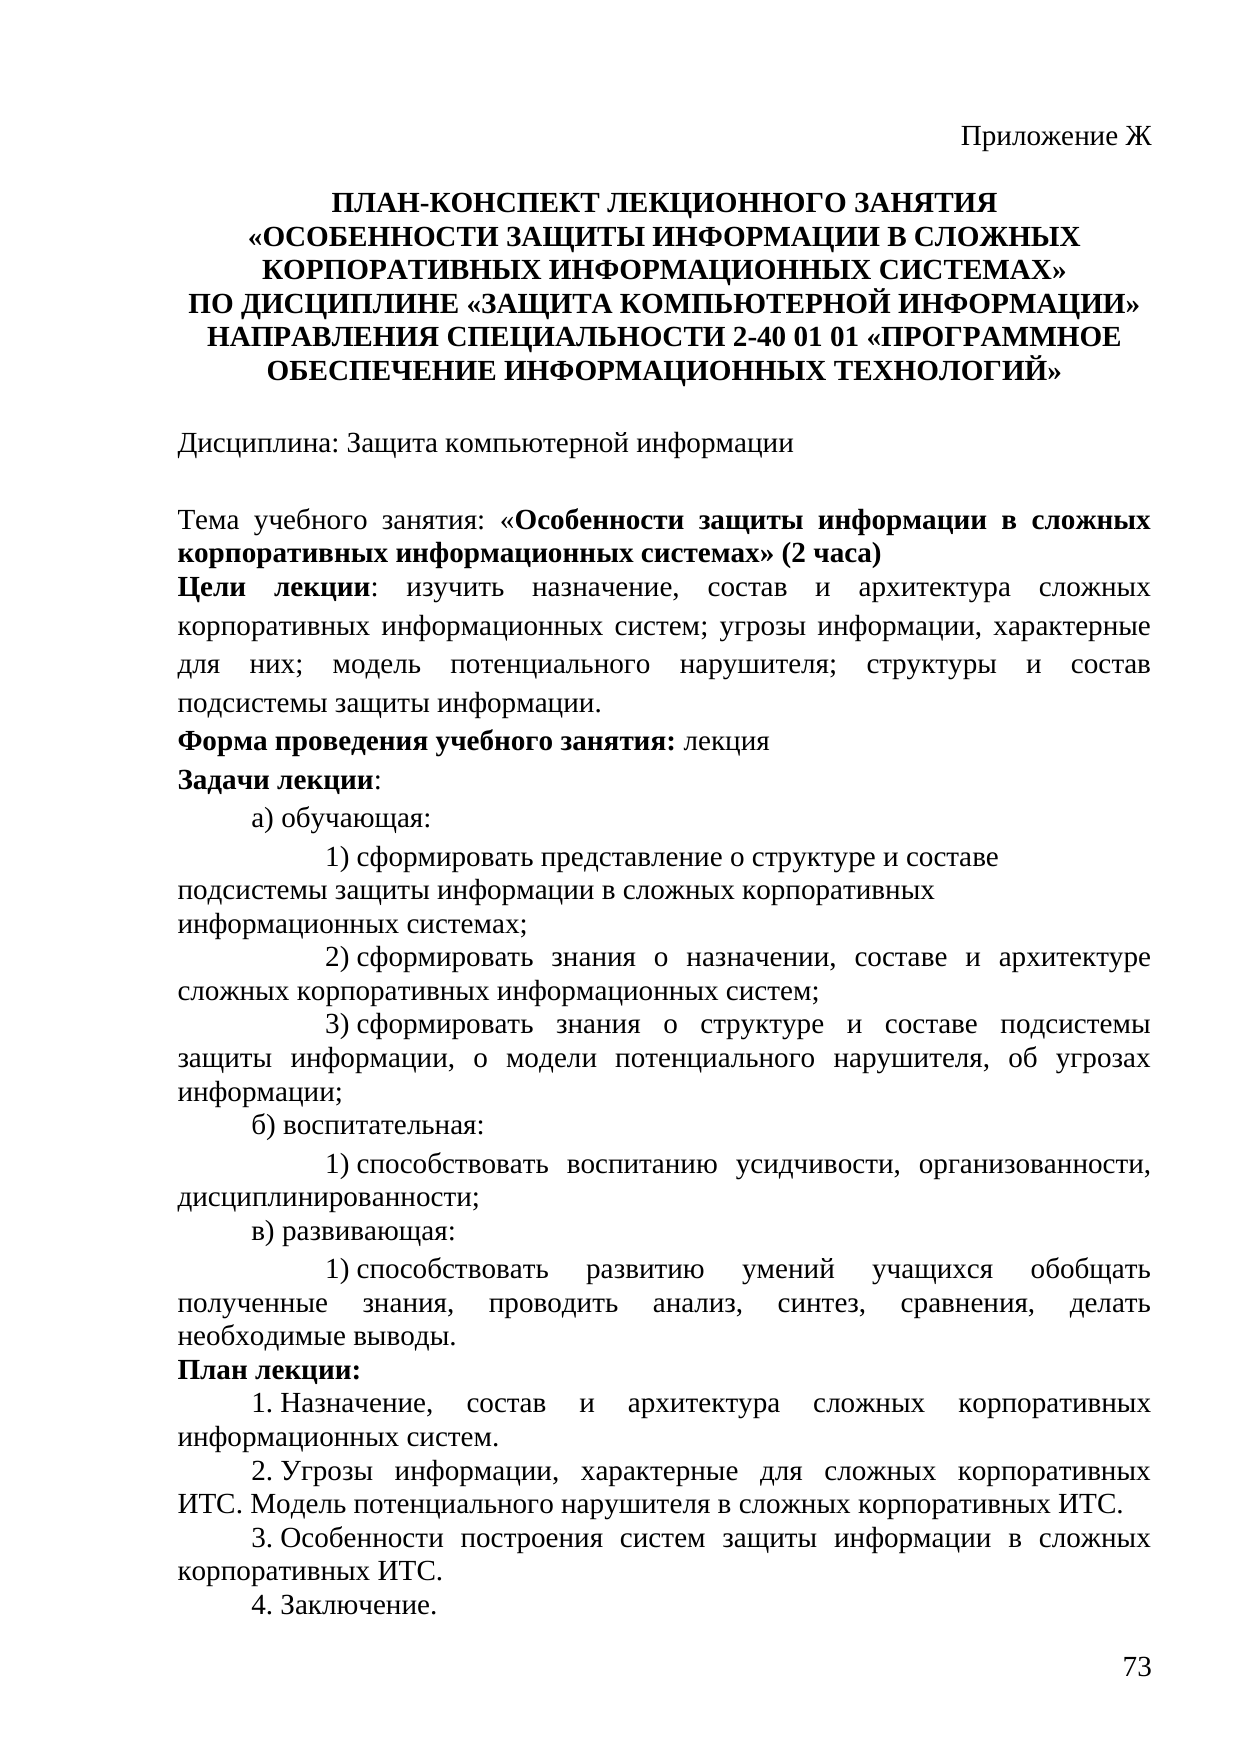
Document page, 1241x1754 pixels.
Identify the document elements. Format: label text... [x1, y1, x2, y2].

list Назначение, состав и архитектура сложных корпоративных информационных систем. [177, 1386, 1152, 1453]
list Угрозы информации, характерные для сложных корпоративных ИТС. Модель потенциального нарушителя в сложных корпоративных ИТС. [177, 1453, 1152, 1520]
list сформировать представление о структуре и составе подсистемы защиты информации в сложных корпоративных информационных системах; [177, 839, 1152, 939]
list Особенности построения систем защиты информации в сложных корпоративных ИТС. [177, 1520, 1152, 1587]
list способствовать воспитанию усидчивости, организованности, дисциплинированности; [177, 1146, 1152, 1213]
list обучающая: [177, 800, 1152, 834]
text Задачи лекции: [177, 762, 1152, 795]
text Цели лекции: изучить назначение, состав и архитектура сложных корпоративных информационных систем; угрозы информации, характерные для них; модель потенциального нарушителя; структуры и состав подсистемы защиты информации. [177, 569, 1152, 718]
text План лекции: [177, 1352, 1152, 1386]
text направления специальности 2-40 01 01 «программное [177, 319, 1152, 353]
list воспитательная: [177, 1107, 1152, 1141]
list сформировать знания о структуре и составе подсистемы защиты информации, о модели потенциального нарушителя, об угрозах информации; [177, 1007, 1152, 1107]
text Приложение Ж [177, 118, 1152, 152]
text корпоративных информационных системах» [177, 252, 1152, 286]
text по дисциплине «защита компьютерной информации» [177, 286, 1152, 319]
text Дисциплина: Защита компьютерной информации [177, 425, 1152, 458]
list способствовать развитию умений учащихся обобщать полученные знания, проводить анализ, синтез, сравнения, делать необходимые выводы. [177, 1251, 1152, 1352]
text обеспечение информационных технологий» [177, 353, 1152, 386]
list сформировать знания о назначении, составе и архитектуре сложных корпоративных информационных систем; [177, 939, 1152, 1007]
text «Особенности защиты информации в сложных [177, 219, 1152, 252]
text ПЛАН-КОНСПЕКТ лекционного занятия [177, 185, 1152, 219]
text Форма проведения учебного занятия: лекция [177, 723, 1152, 757]
text Тема учебного занятия: «Особенности защиты информации в сложных корпоративных информационных системах» (2 часа) [177, 502, 1152, 569]
list Заключение. [177, 1587, 1152, 1620]
list развивающая: [177, 1213, 1152, 1246]
